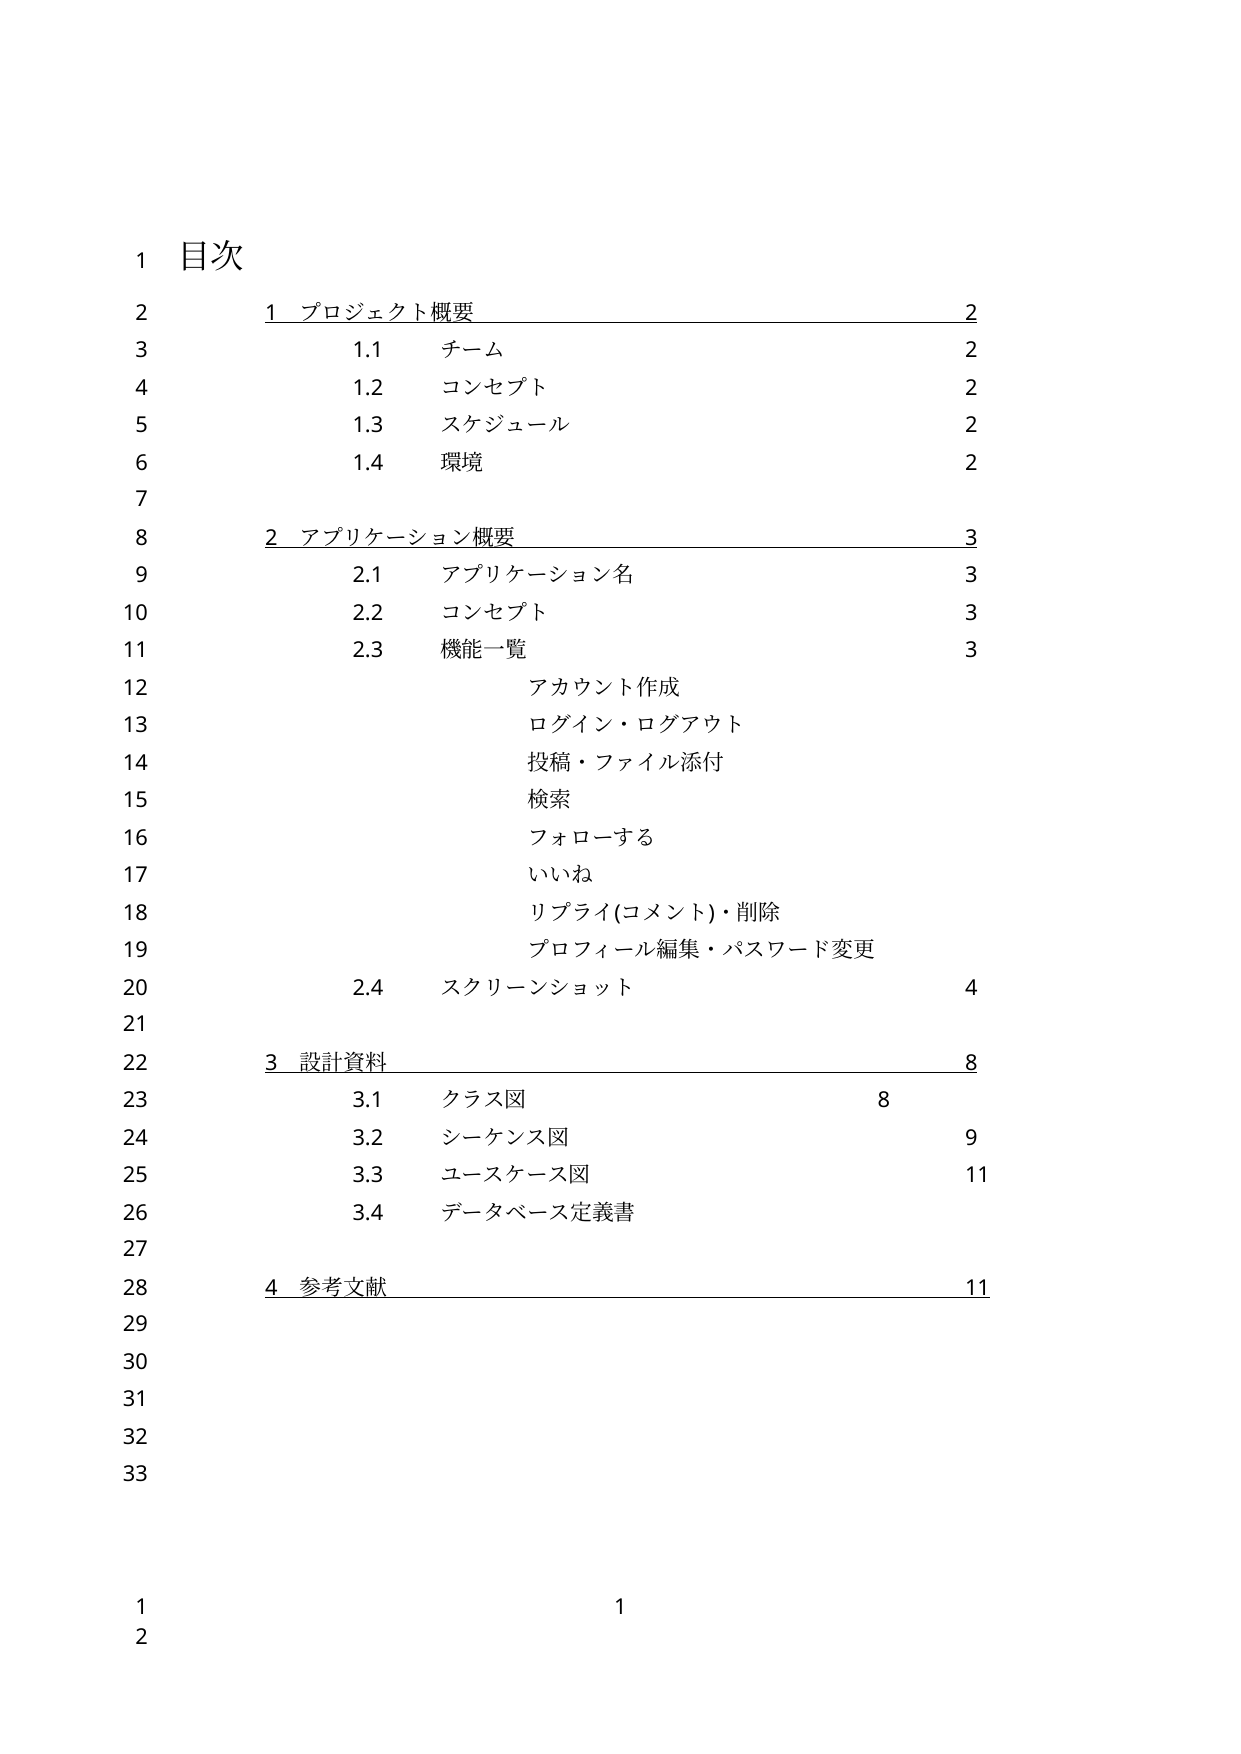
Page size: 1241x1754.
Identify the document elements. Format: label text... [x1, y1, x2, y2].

list 1 プロジェクト概要 2 [265, 292, 1063, 329]
list 2.2 コンセプト 3 [265, 592, 1063, 629]
text 4 参考文献 11 [177, 1267, 1063, 1304]
list いいね [265, 854, 1063, 892]
list 投稿・ファイル添付 [265, 742, 1063, 779]
text 3.3 ユースケース図 11 [177, 1154, 1063, 1192]
text 3.1 クラス図 8 [177, 1079, 1063, 1117]
text 目次 [177, 217, 1063, 292]
list 2.3 機能一覧 3 [265, 629, 1063, 667]
text 3 設計資料 8 [177, 1042, 1063, 1079]
list 2 アプリケーション概要 3 [265, 517, 1063, 554]
list 1.2 コンセプト 2 [265, 367, 1063, 404]
list 1.4 環境 2 [265, 442, 1063, 479]
list 1.1 チーム 2 [265, 329, 1063, 367]
text 3.4 データベース定義書 [177, 1192, 1063, 1229]
list 2.4 スクリーンショット 4 [265, 967, 1063, 1004]
list プロフィール編集・パスワード変更 [265, 929, 1063, 967]
list 1.3 スケジュール 2 [265, 404, 1063, 442]
list フォローする [265, 817, 1063, 854]
list 2.1 アプリケーション名 3 [265, 554, 1063, 592]
list 検索 [265, 779, 1063, 817]
list アカウント作成 [265, 667, 1063, 704]
list ログイン・ログアウト [265, 704, 1063, 742]
list リプライ(コメント)・削除 [265, 892, 1063, 929]
text 3.2 シーケンス図 9 [177, 1117, 1063, 1154]
